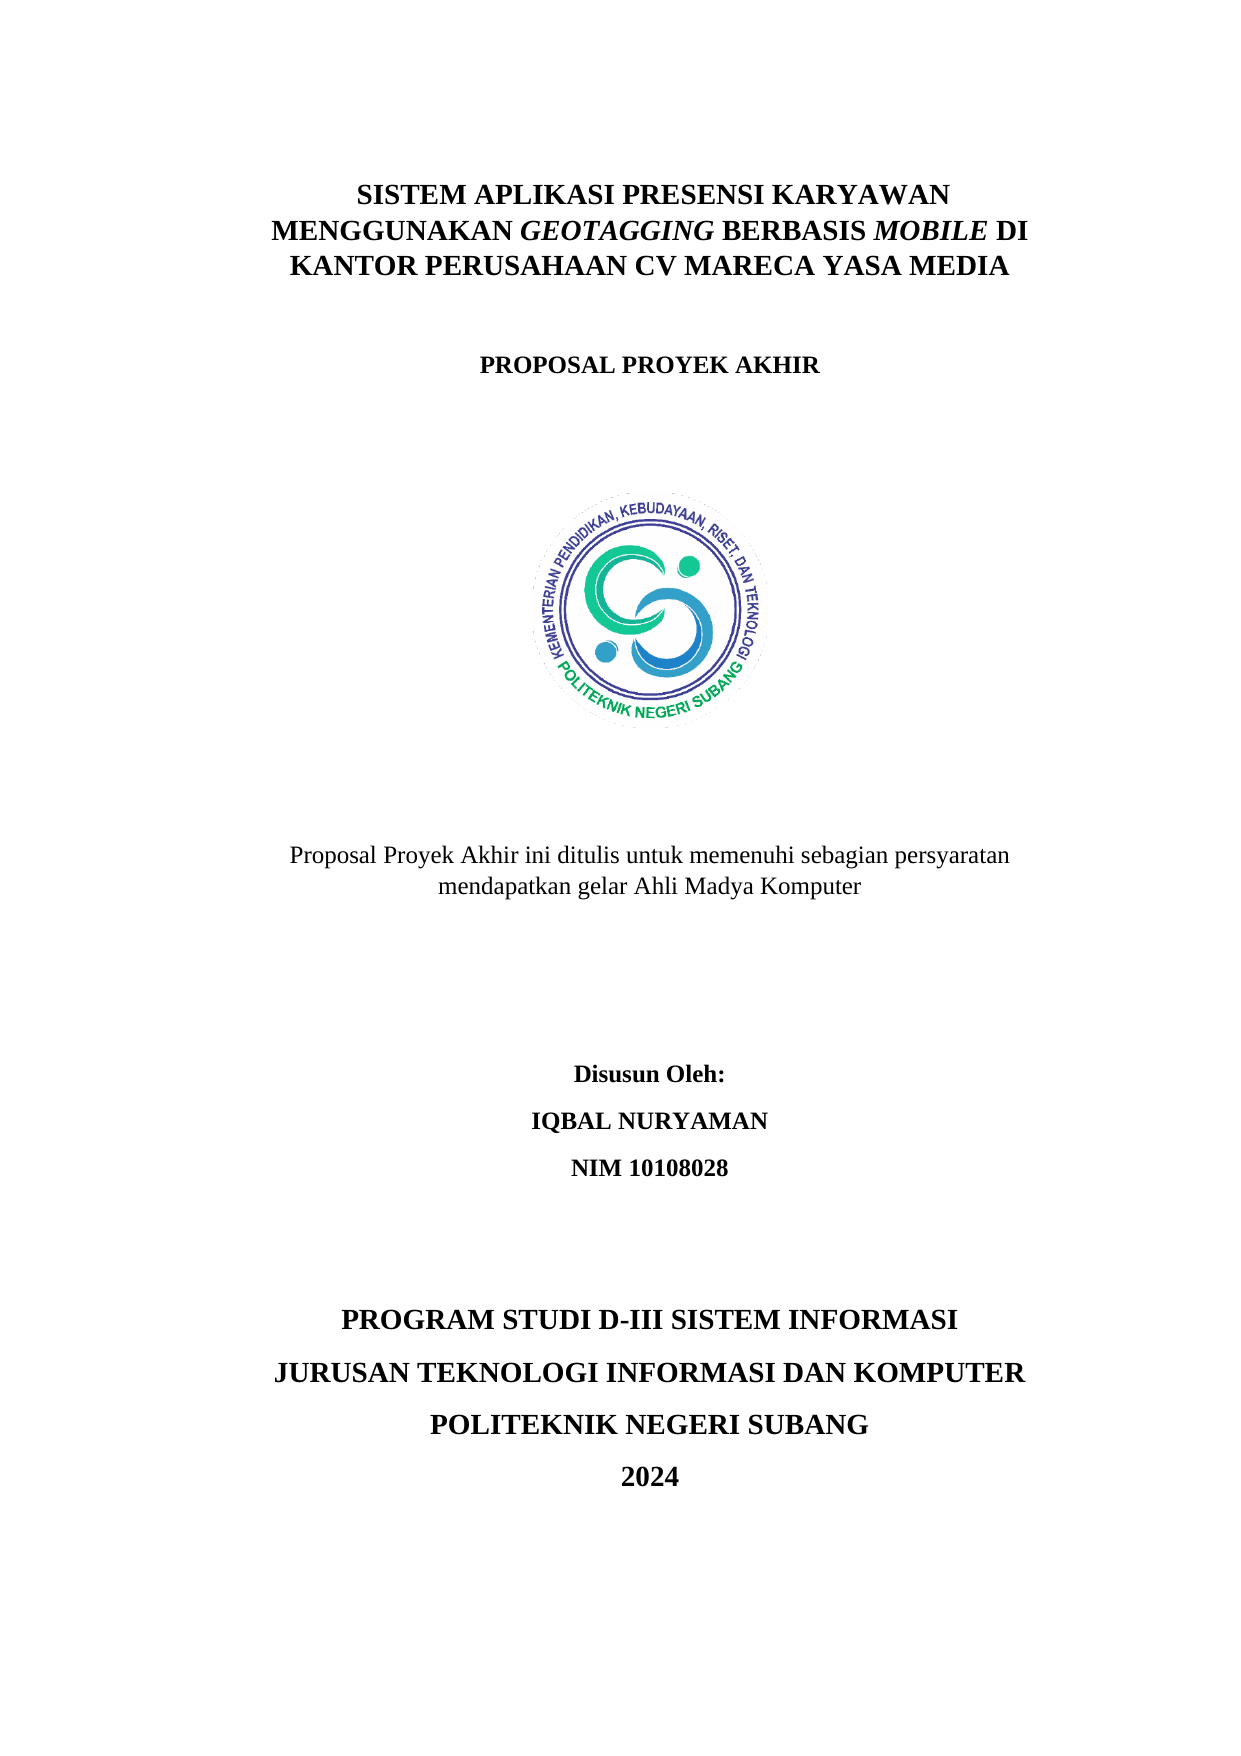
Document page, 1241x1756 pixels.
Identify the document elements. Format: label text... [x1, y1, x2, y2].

text 2024 [236, 1459, 1063, 1493]
text IQBAL NURYAMAN [236, 1106, 1063, 1135]
picture [531, 491, 769, 728]
text NIM 10108028 [236, 1153, 1063, 1182]
text SISTEM APLIKASI PRESENSI KARYAWAN MENGGUNAKAN GEOTAGGING BERBASIS MOBILE DI KANTOR PERUSAHAAN CV MARECA YASA MEDIA [236, 177, 1063, 282]
text POLITEKNIK NEGERI SUBANG [236, 1407, 1063, 1440]
text Proposal Proyek Akhir ini ditulis untuk memenuhi sebagian persyaratan mendapatkan gelar Ahli Madya Komputer [236, 840, 1063, 899]
text JURUSAN TEKNOLOGI INFORMASI DAN KOMPUTER [236, 1355, 1063, 1388]
text Disusun Oleh: [236, 1059, 1063, 1088]
text PROGRAM STUDI D-III SISTEM INFORMASI [236, 1302, 1063, 1336]
text PROPOSAL PROYEK AKHIR [236, 350, 1063, 379]
